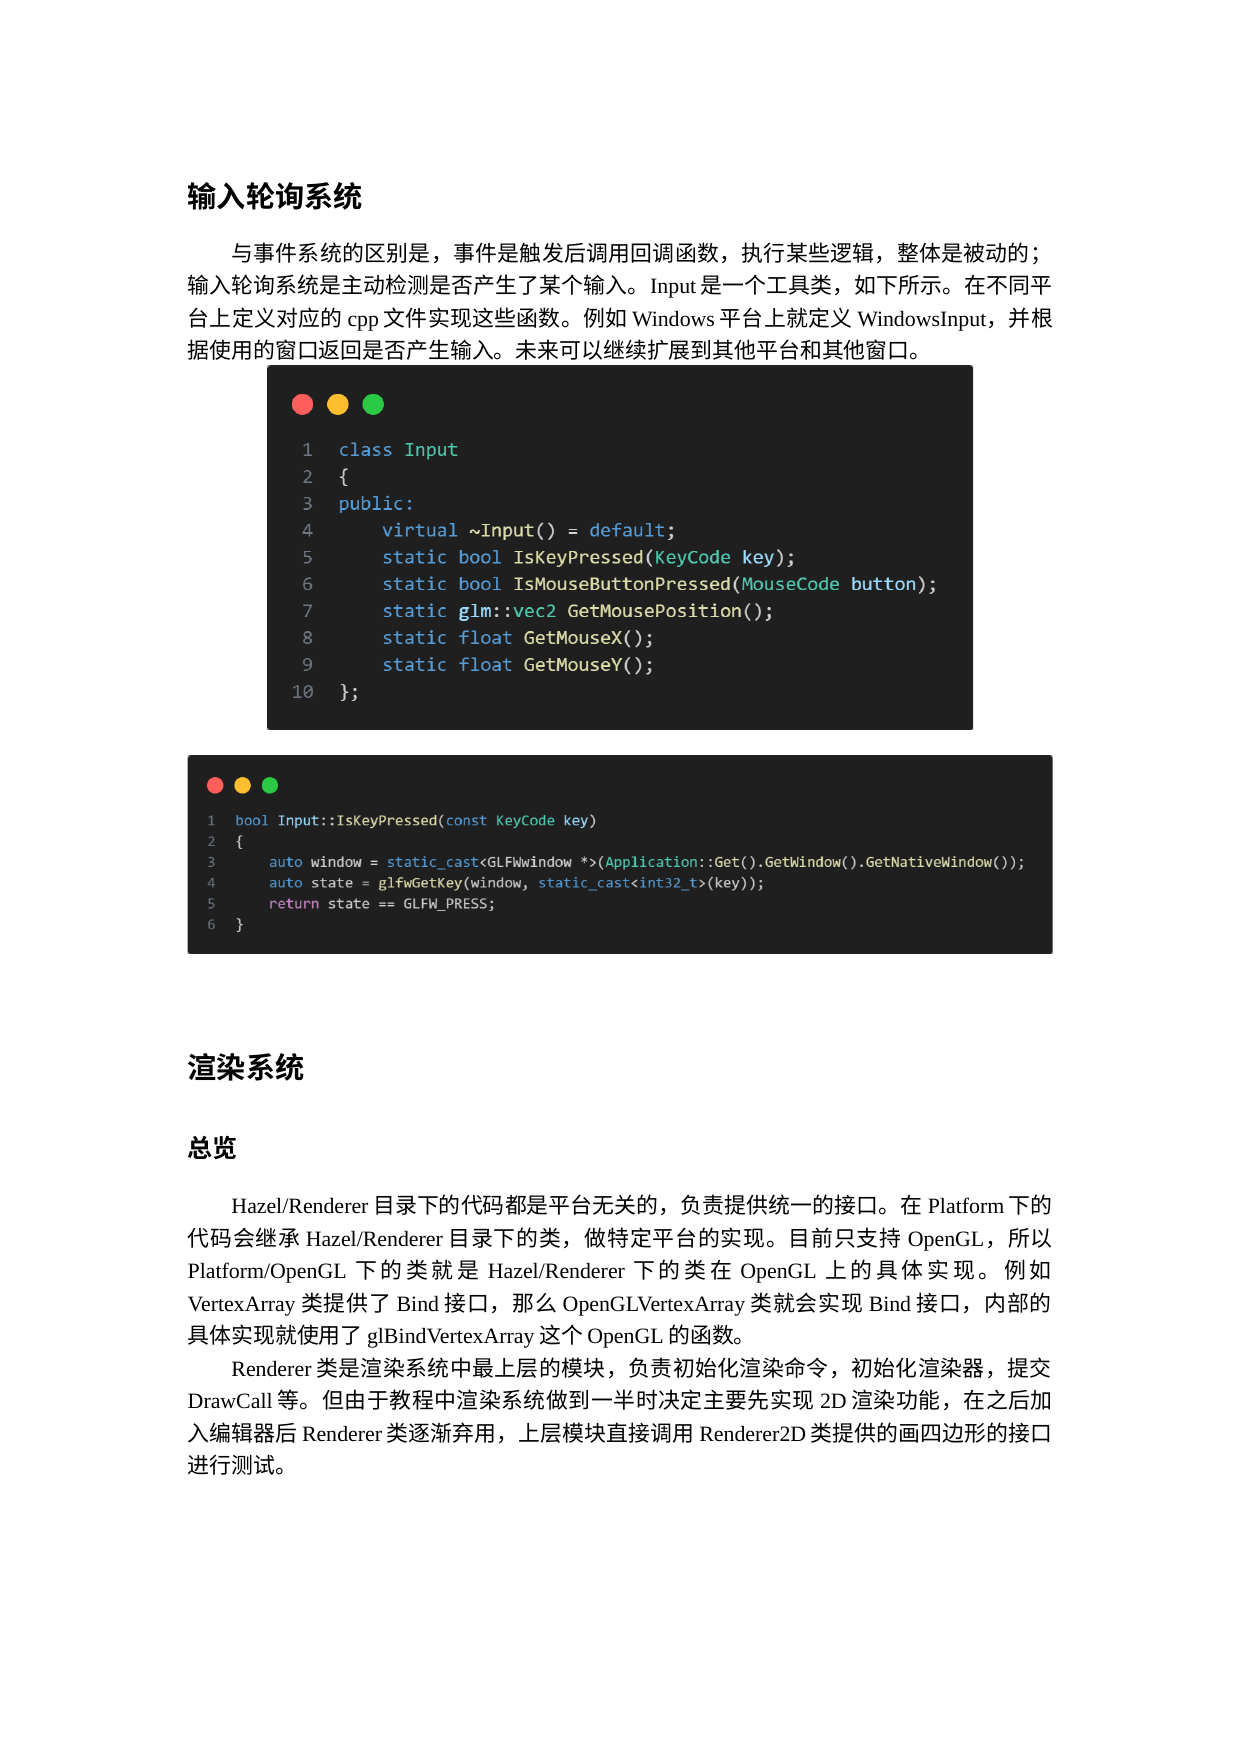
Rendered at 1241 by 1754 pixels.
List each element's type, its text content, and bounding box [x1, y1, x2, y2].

text 与事件系统的区别是，事件是触发后调用回调函数，执行某些逻辑，整体是被动的；输入轮询系统是主动检测是否产生了某个输入。Input是一个工具类，如下所示。在不同平台上定义对应的cpp文件实现这些函数。例如Windows平台上就定义WindowsInput，并根据使用的窗口返回是否产生输入。未来可以继续扩展到其他平台和其他窗口。 [187, 235, 1053, 365]
text Renderer类是渲染系统中最上层的模块，负责初始化渲染命令，初始化渲染器，提交DrawCall等。但由于教程中渲染系统做到一半时决定主要先实现2D渲染功能，在之后加入编辑器后Renderer类逐渐弃用，上层模块直接调用Renderer2D类提供的画四边形的接口进行测试。 [187, 1350, 1053, 1480]
subtitle 总览 [187, 1114, 1053, 1179]
text Hazel/Renderer目录下的代码都是平台无关的，负责提供统一的接口。在Platform下的代码会继承Hazel/Renderer目录下的类，做特定平台的实现。目前只支持OpenGL，所以Platform/OpenGL下的类就是Hazel/Renderer下的类在OpenGL上的具体实现。例如VertexArray类提供了Bind接口，那么OpenGLVertexArray类就会实现Bind接口，内部的具体实现就使用了glBindVertexArray这个OpenGL的函数。 [187, 1188, 1053, 1350]
subtitle 渲染系统 [187, 1033, 1053, 1098]
picture [187, 755, 1053, 954]
picture [267, 365, 974, 730]
subtitle 输入轮询系统 [187, 162, 1053, 227]
